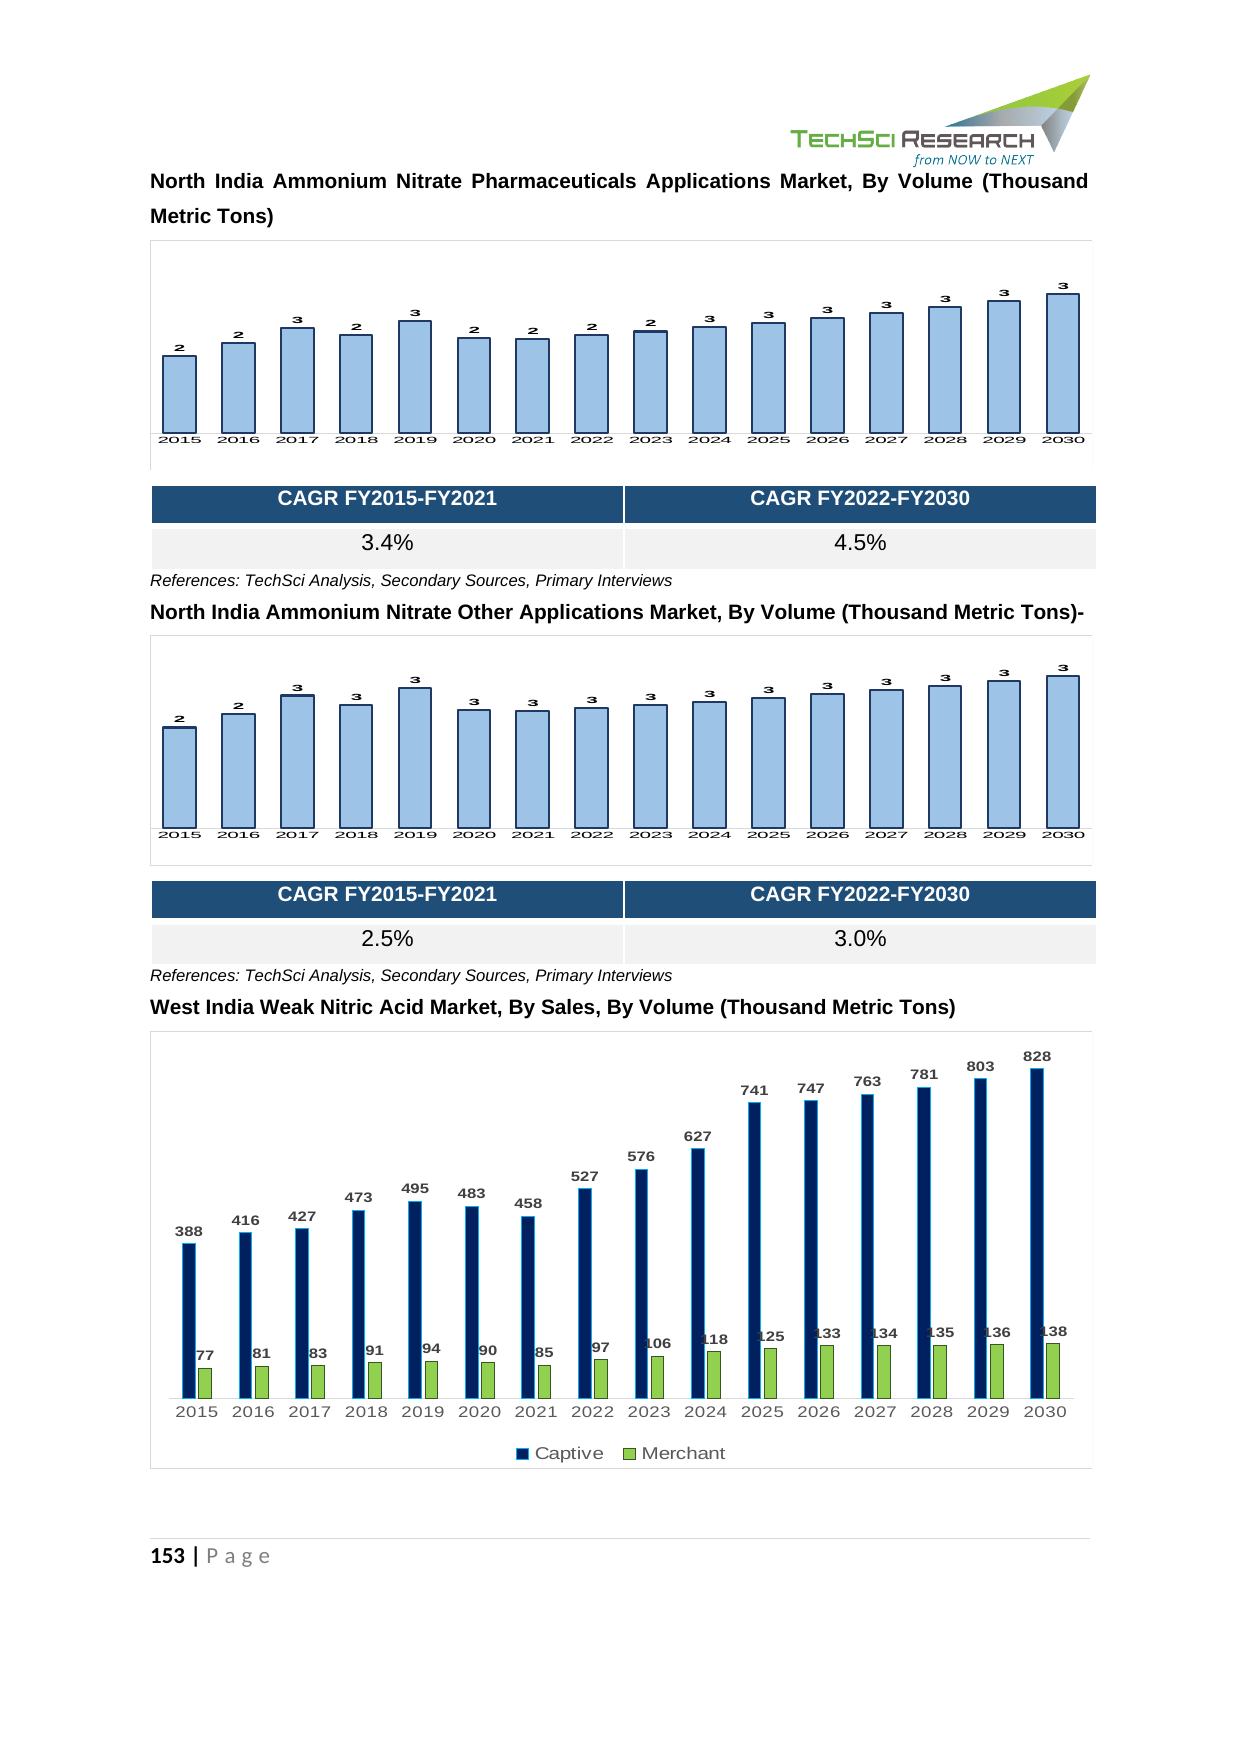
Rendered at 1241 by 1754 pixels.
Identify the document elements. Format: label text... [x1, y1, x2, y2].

text North India Ammonium Nitrate Other Applications Market, By Volume (Thousand Metric Tons)- [150, 600, 1090, 624]
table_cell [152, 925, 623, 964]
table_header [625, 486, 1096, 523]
text References: TechSci Analysis, Secondary Sources, Primary Interviews [150, 966, 1090, 985]
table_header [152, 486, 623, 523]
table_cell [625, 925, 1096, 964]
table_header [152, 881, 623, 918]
text West India Weak Nitric Acid Market, By Sales, By Volume (Thousand Metric Tons) [150, 995, 1090, 1019]
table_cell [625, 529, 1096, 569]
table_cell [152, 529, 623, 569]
picture [788, 73, 1091, 169]
text References: TechSci Analysis, Secondary Sources, Primary Interviews [150, 571, 1090, 590]
text North India Ammonium Nitrate Pharmaceuticals Applications Market, By Volume (Thousand Metric Tons) [150, 168, 1090, 228]
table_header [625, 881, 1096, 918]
